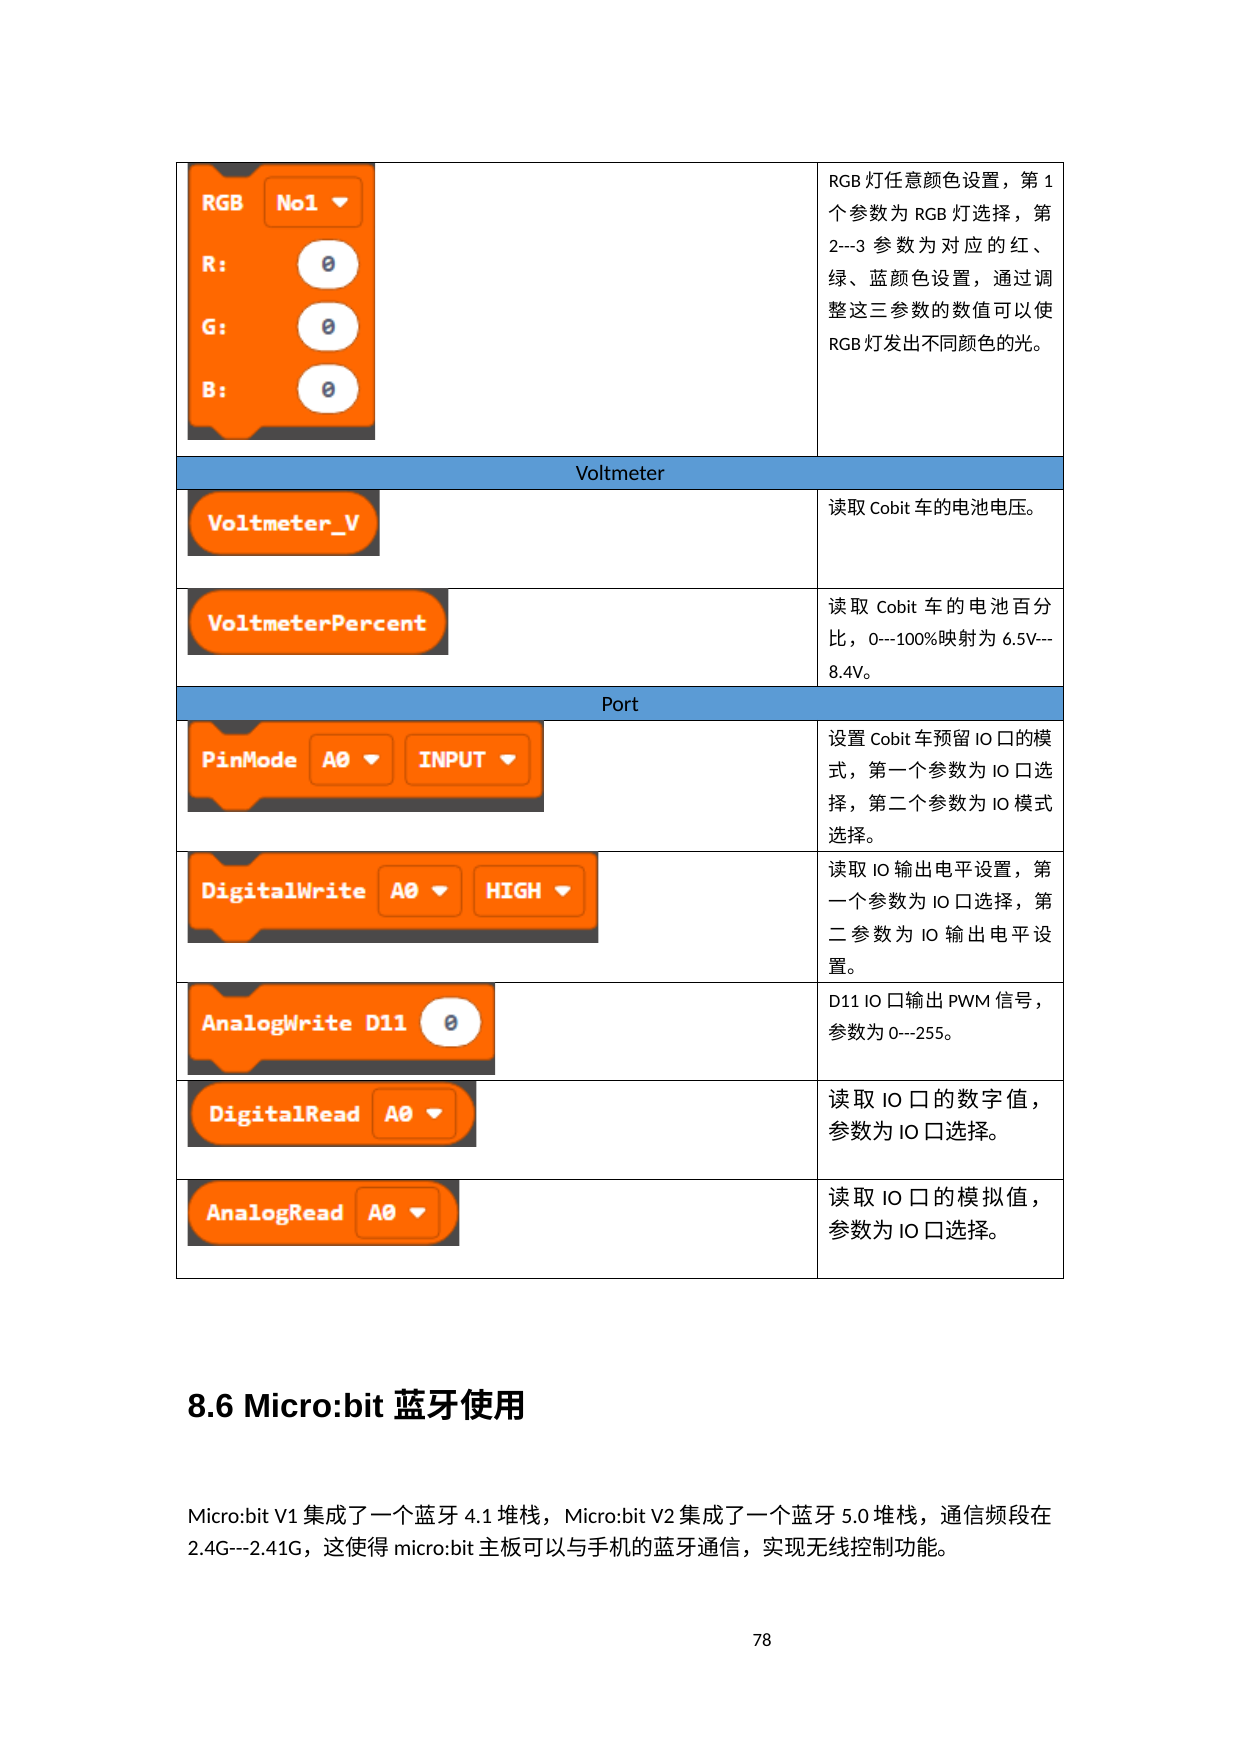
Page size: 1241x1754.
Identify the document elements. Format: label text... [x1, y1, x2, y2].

table_cell [177, 983, 817, 1080]
picture [187, 851, 599, 943]
table_cell [177, 1081, 817, 1179]
table_cell 读取IO输出电平设置，第一个参数为IO口选择，第二参数为IO输出电平设置。 [818, 852, 1063, 982]
table_cell 设置Cobit车预留IO口的模式，第一个参数为IO口选择，第二个参数为IO模式选择。 [818, 721, 1063, 851]
table_cell [177, 1180, 817, 1277]
table_cell 读取Cobit车的电池百分比，0---100%映射为6.5V---8.4V。 [818, 589, 1063, 686]
table_cell 读取IO口的模拟值，参数为IO口选择。 [818, 1180, 1063, 1277]
table_cell Voltmeter [177, 457, 1063, 489]
table_cell [177, 490, 817, 588]
picture [187, 1081, 477, 1147]
table_cell 读取IO口的数字值，参数为IO口选择。 [818, 1081, 1063, 1179]
table_cell 读取Cobit车的电池电压。 [818, 490, 1063, 588]
subtitle 8.6 Micro:bit 蓝牙使用 [187, 1371, 1053, 1436]
table_cell RGB灯任意颜色设置，第1个参数为RGB灯选择，第2---3参数为对应的红、绿、蓝颜色设置，通过调整这三参数的数值可以使RGB灯发出不同颜色的光。 [818, 163, 1063, 456]
picture [187, 588, 449, 655]
picture [187, 1180, 460, 1246]
table_cell D11 IO口输出PWM信号，参数为0---255。 [818, 983, 1063, 1080]
text Micro:bit V1集成了一个蓝牙4.1堆栈，Micro:bit V2集成了一个蓝牙5.0堆栈，通信频段在2.4G---2.41G，这使得micro:bit主板可以与手机的蓝牙通信，实现无线控制功能。 [187, 1497, 1053, 1562]
table_cell [177, 852, 817, 982]
picture [187, 720, 544, 812]
table_cell [177, 721, 817, 851]
picture [187, 490, 380, 556]
picture [187, 163, 375, 440]
table_cell Port [177, 687, 1063, 720]
table_cell [177, 589, 817, 686]
table_cell [177, 163, 817, 456]
picture [187, 982, 496, 1075]
